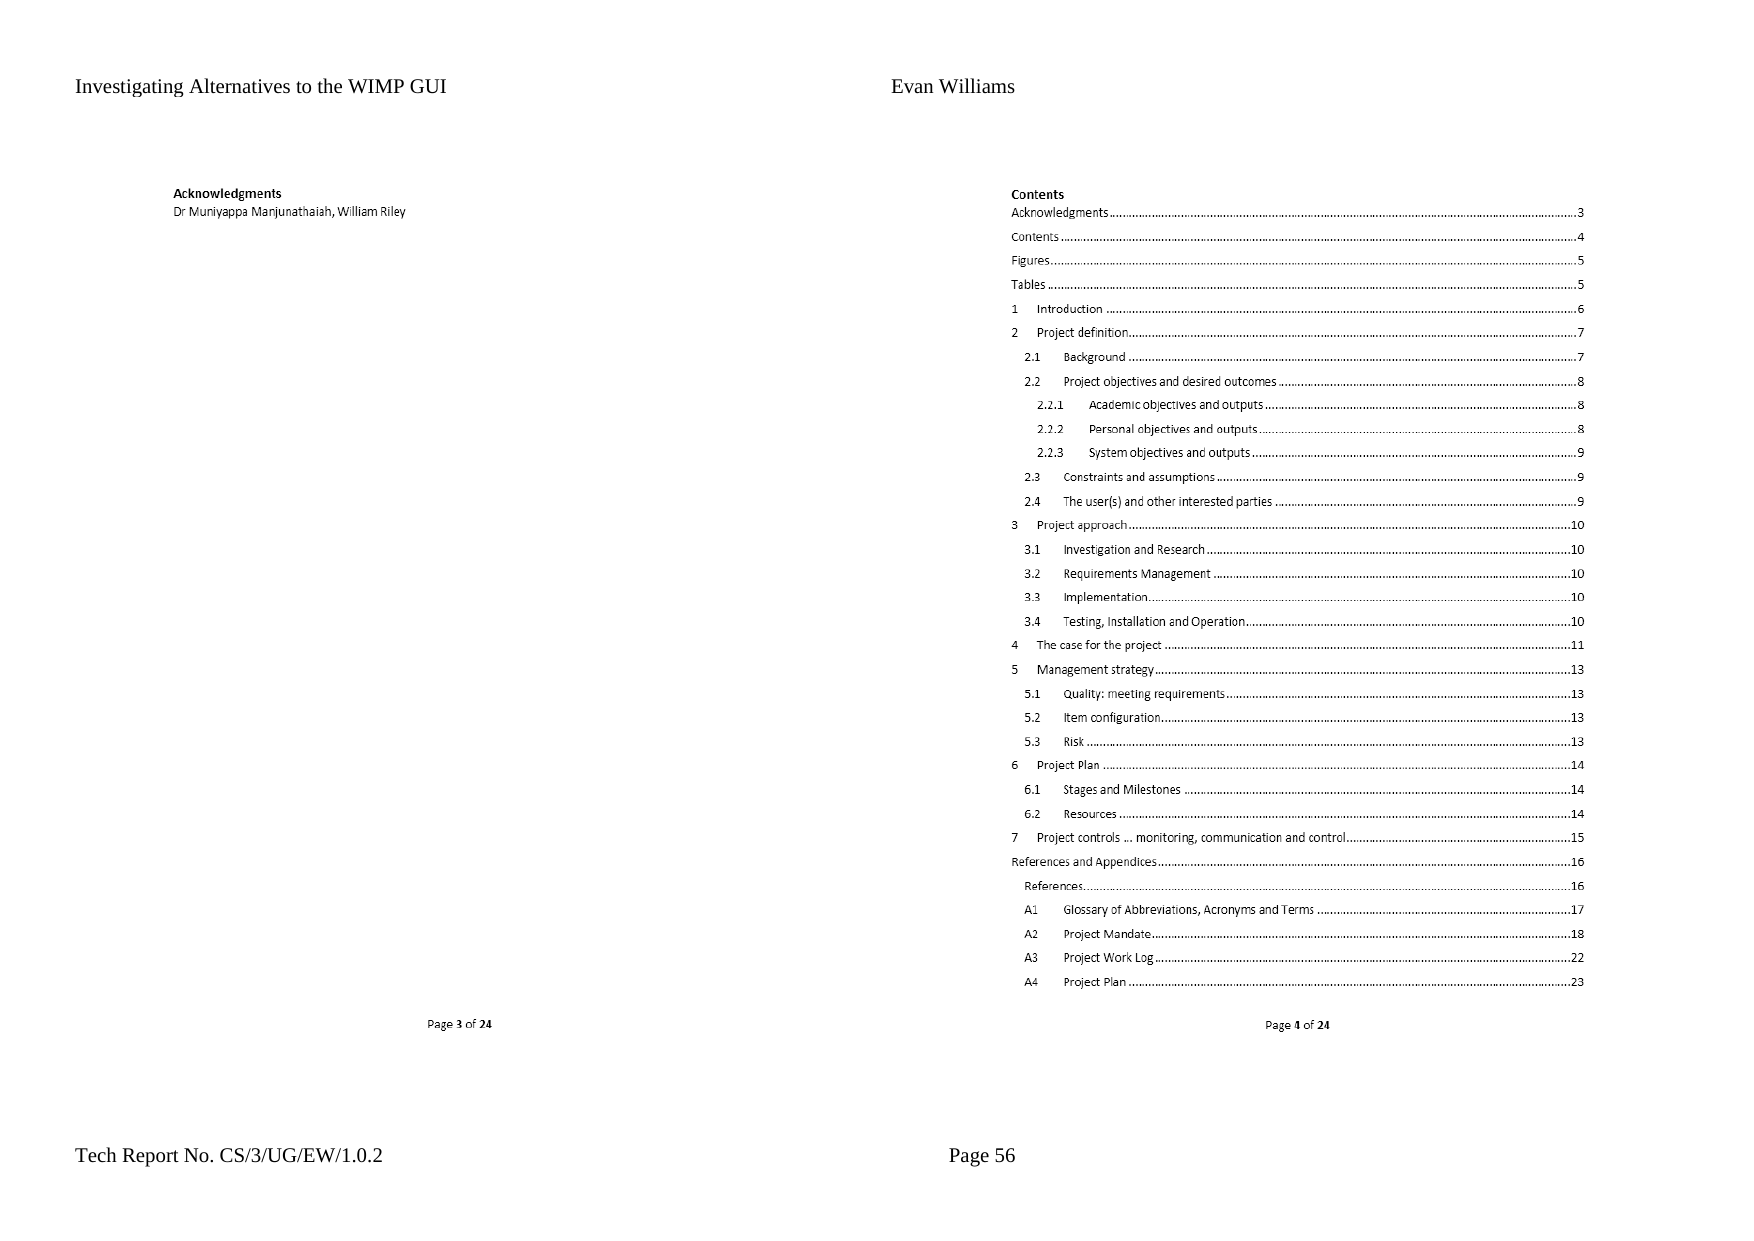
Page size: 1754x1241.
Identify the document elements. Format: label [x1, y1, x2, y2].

picture [75, 97, 840, 1088]
picture [913, 97, 1679, 1088]
